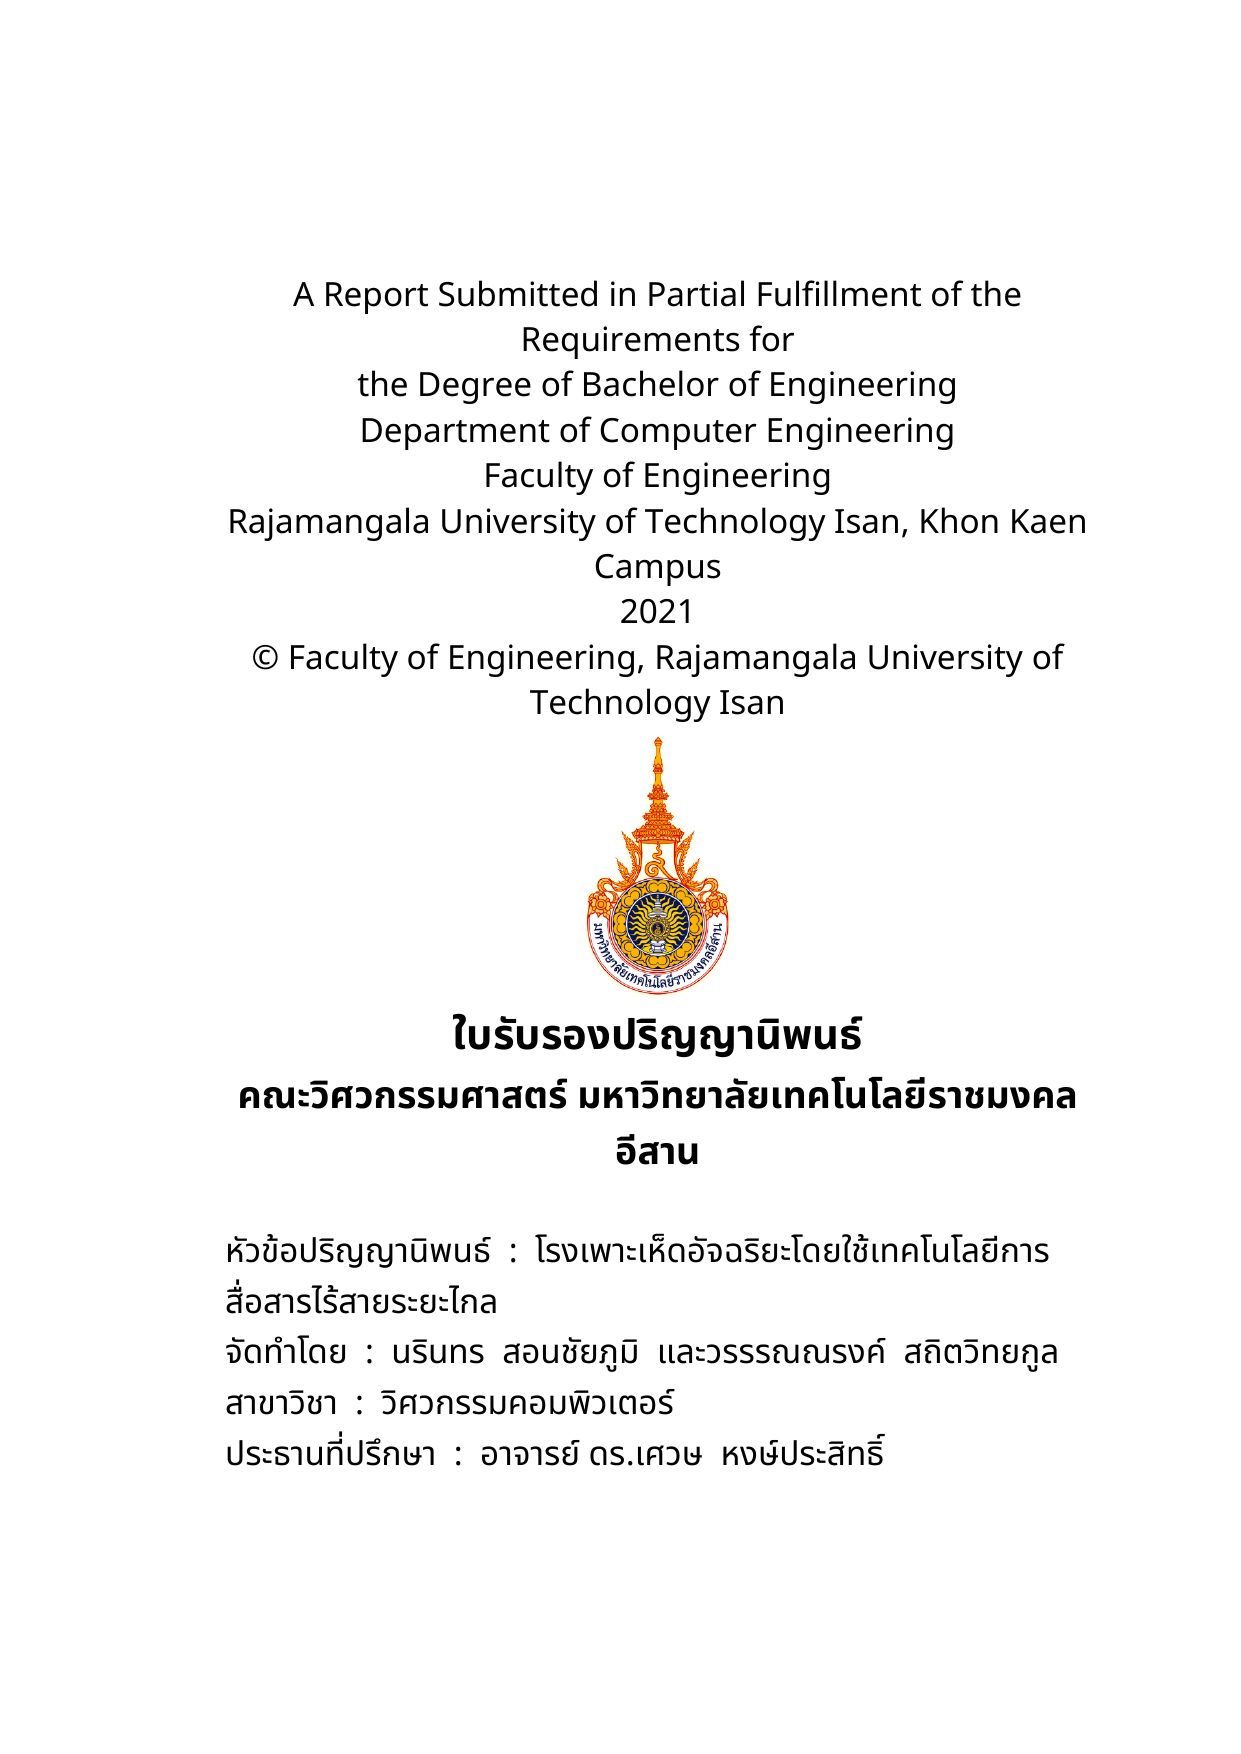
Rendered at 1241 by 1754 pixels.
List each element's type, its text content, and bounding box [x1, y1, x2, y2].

text the Degree of Bachelor of Engineering [225, 361, 1090, 407]
text Department of Computer Engineering [225, 407, 1090, 452]
text © Faculty of Engineering, Rajamangala University of Technology Isan [225, 634, 1090, 724]
picture [582, 724, 733, 1006]
text ประธานที่ปรึกษา : อาจารย์ ดร.เศวษ หงษ์ประสิทธิ์ [225, 1429, 1090, 1480]
text หัวข้อปริญญานิพนธ์ : โรงเพาะเห็ดอัจฉริยะโดยใช้เทคโนโลยีการสื่อสารไร้สายระยะไกล [225, 1227, 1090, 1328]
text Rajamangala University of Technology Isan, Khon Kaen Campus [225, 497, 1090, 588]
text คณะวิศวกรรมศาสตร์ มหาวิทยาลัยเทคโนโลยีราชมงคลอีสาน [225, 1068, 1090, 1182]
text A Report Submitted in Partial Fulfillment of the Requirements for [225, 270, 1090, 361]
text Faculty of Engineering [225, 452, 1090, 497]
text จัดทำโดย : นรินทร สอนชัยภูมิ และวรรรณณรงค์ สถิตวิทยกูล [225, 1328, 1090, 1379]
text ใบรับรองปริญญานิพนธ์ [225, 1005, 1090, 1068]
text สาขาวิชา : วิศวกรรมคอมพิวเตอร์ [225, 1379, 1090, 1429]
text 2021 [225, 588, 1090, 634]
